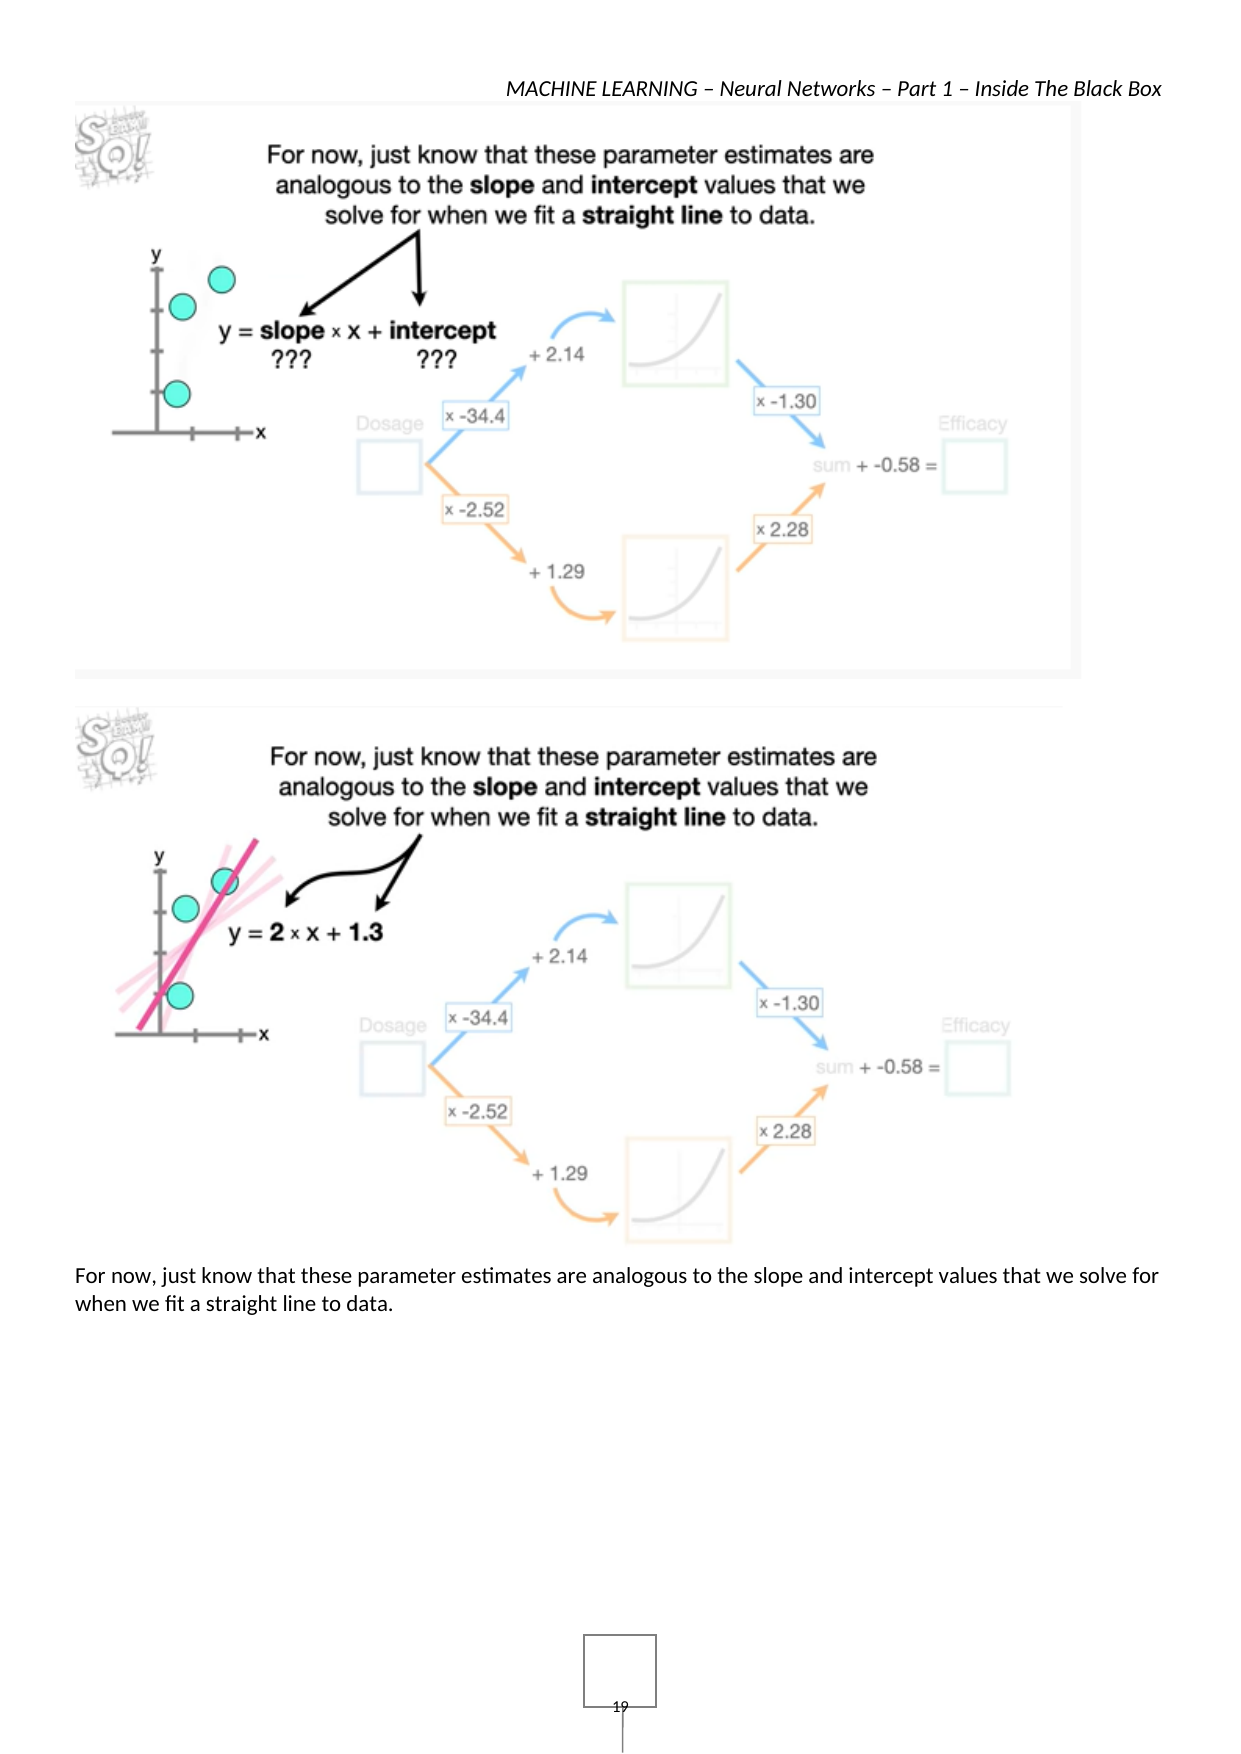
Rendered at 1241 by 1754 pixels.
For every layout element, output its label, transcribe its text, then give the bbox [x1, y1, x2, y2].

picture [75, 101, 1082, 679]
picture [75, 706, 1063, 1262]
text For now, just know that these parameter estimates are analogous to the slope and intercept values that we solve for when we fit a straight line to data. [75, 1261, 1165, 1317]
